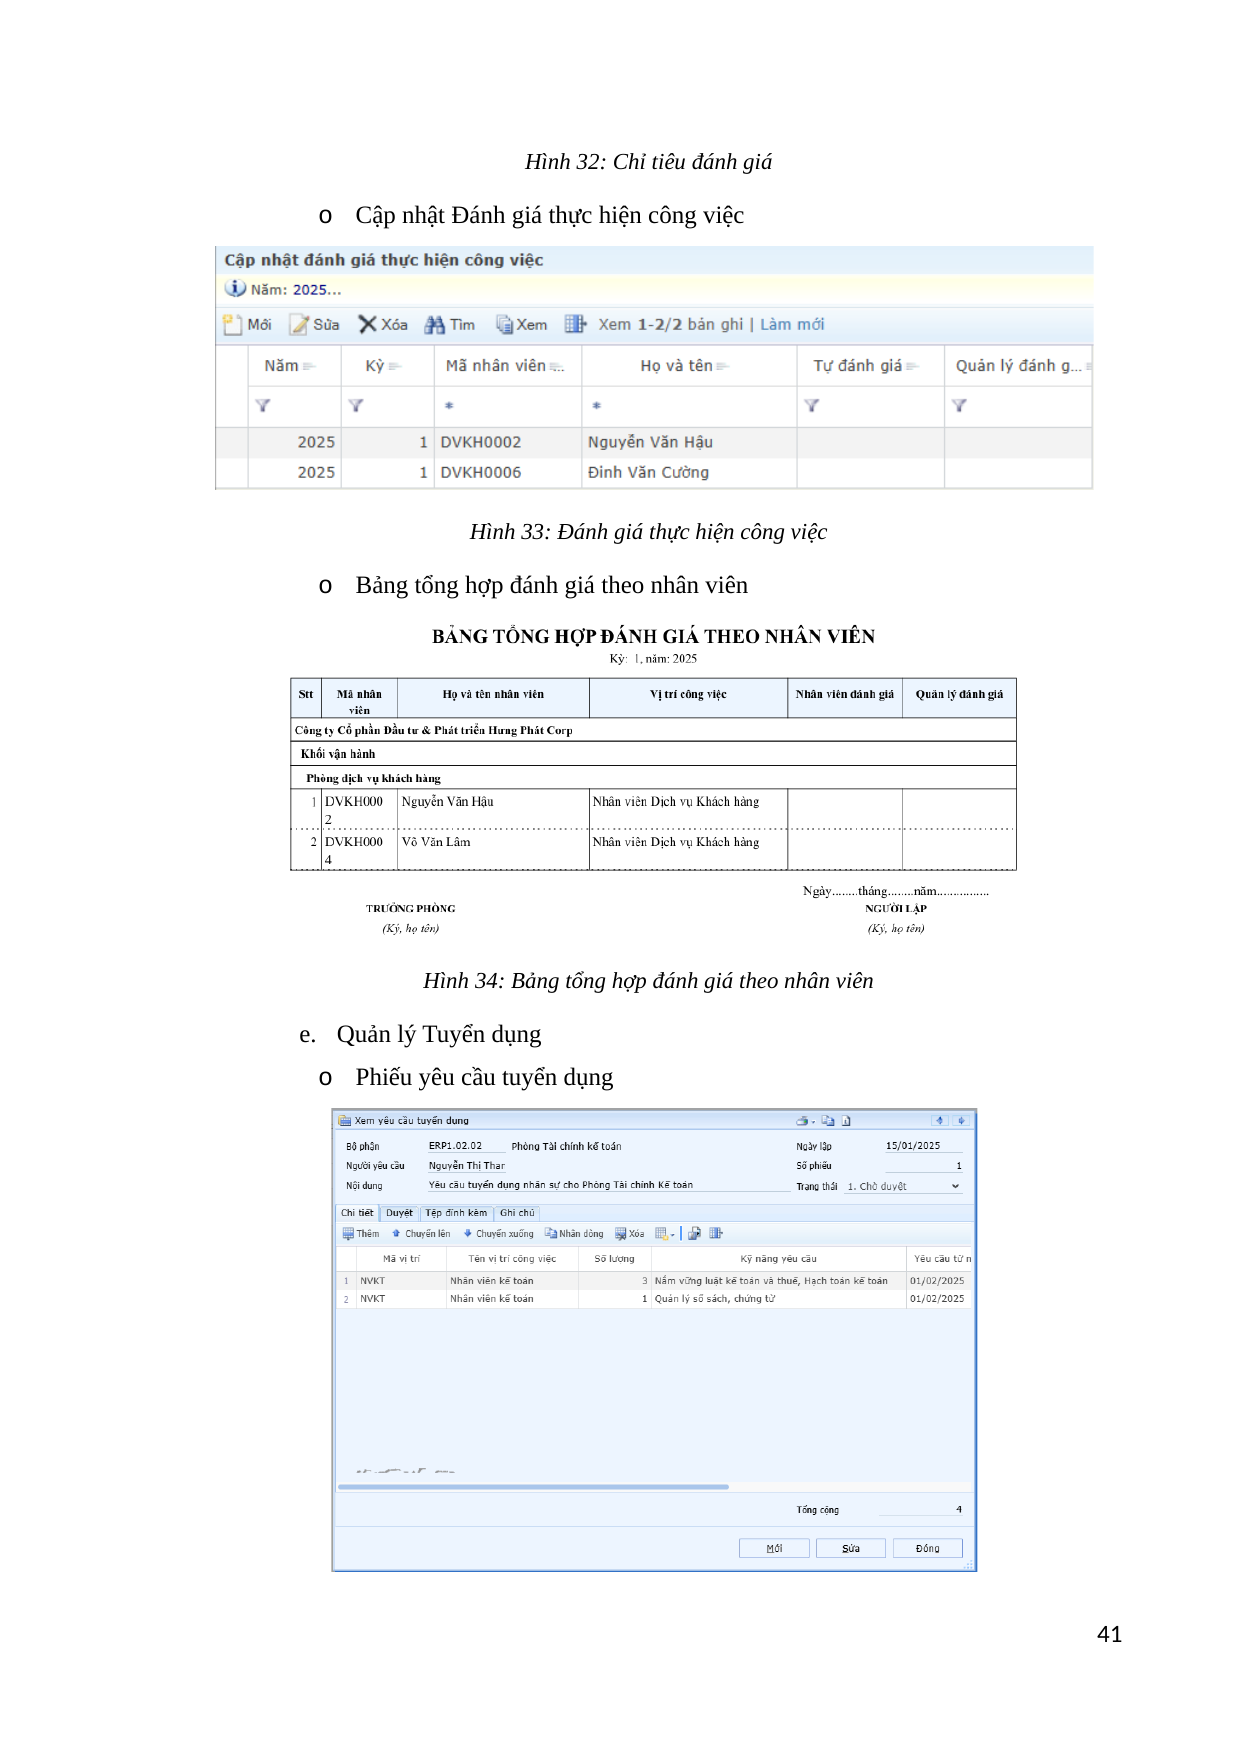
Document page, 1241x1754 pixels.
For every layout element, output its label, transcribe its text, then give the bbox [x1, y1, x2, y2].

text Hình 33: Đánh giá thực hiện công việc [177, 518, 1122, 544]
list Quản lý Tuyển dụng [299, 1019, 1122, 1048]
picture [278, 616, 1031, 940]
text Hình 34: Bảng tổng hợp đánh giá theo nhân viên [177, 967, 1122, 993]
list Bảng tổng hợp đánh giá theo nhân viên [318, 570, 1122, 601]
text Hình 32: Chỉ tiêu đánh giá [177, 148, 1122, 174]
picture [215, 246, 1094, 490]
picture [331, 1108, 978, 1572]
list Phiếu yêu cầu tuyển dụng [318, 1062, 1122, 1093]
list Cập nhật Đánh giá thực hiện công việc [318, 200, 1122, 231]
